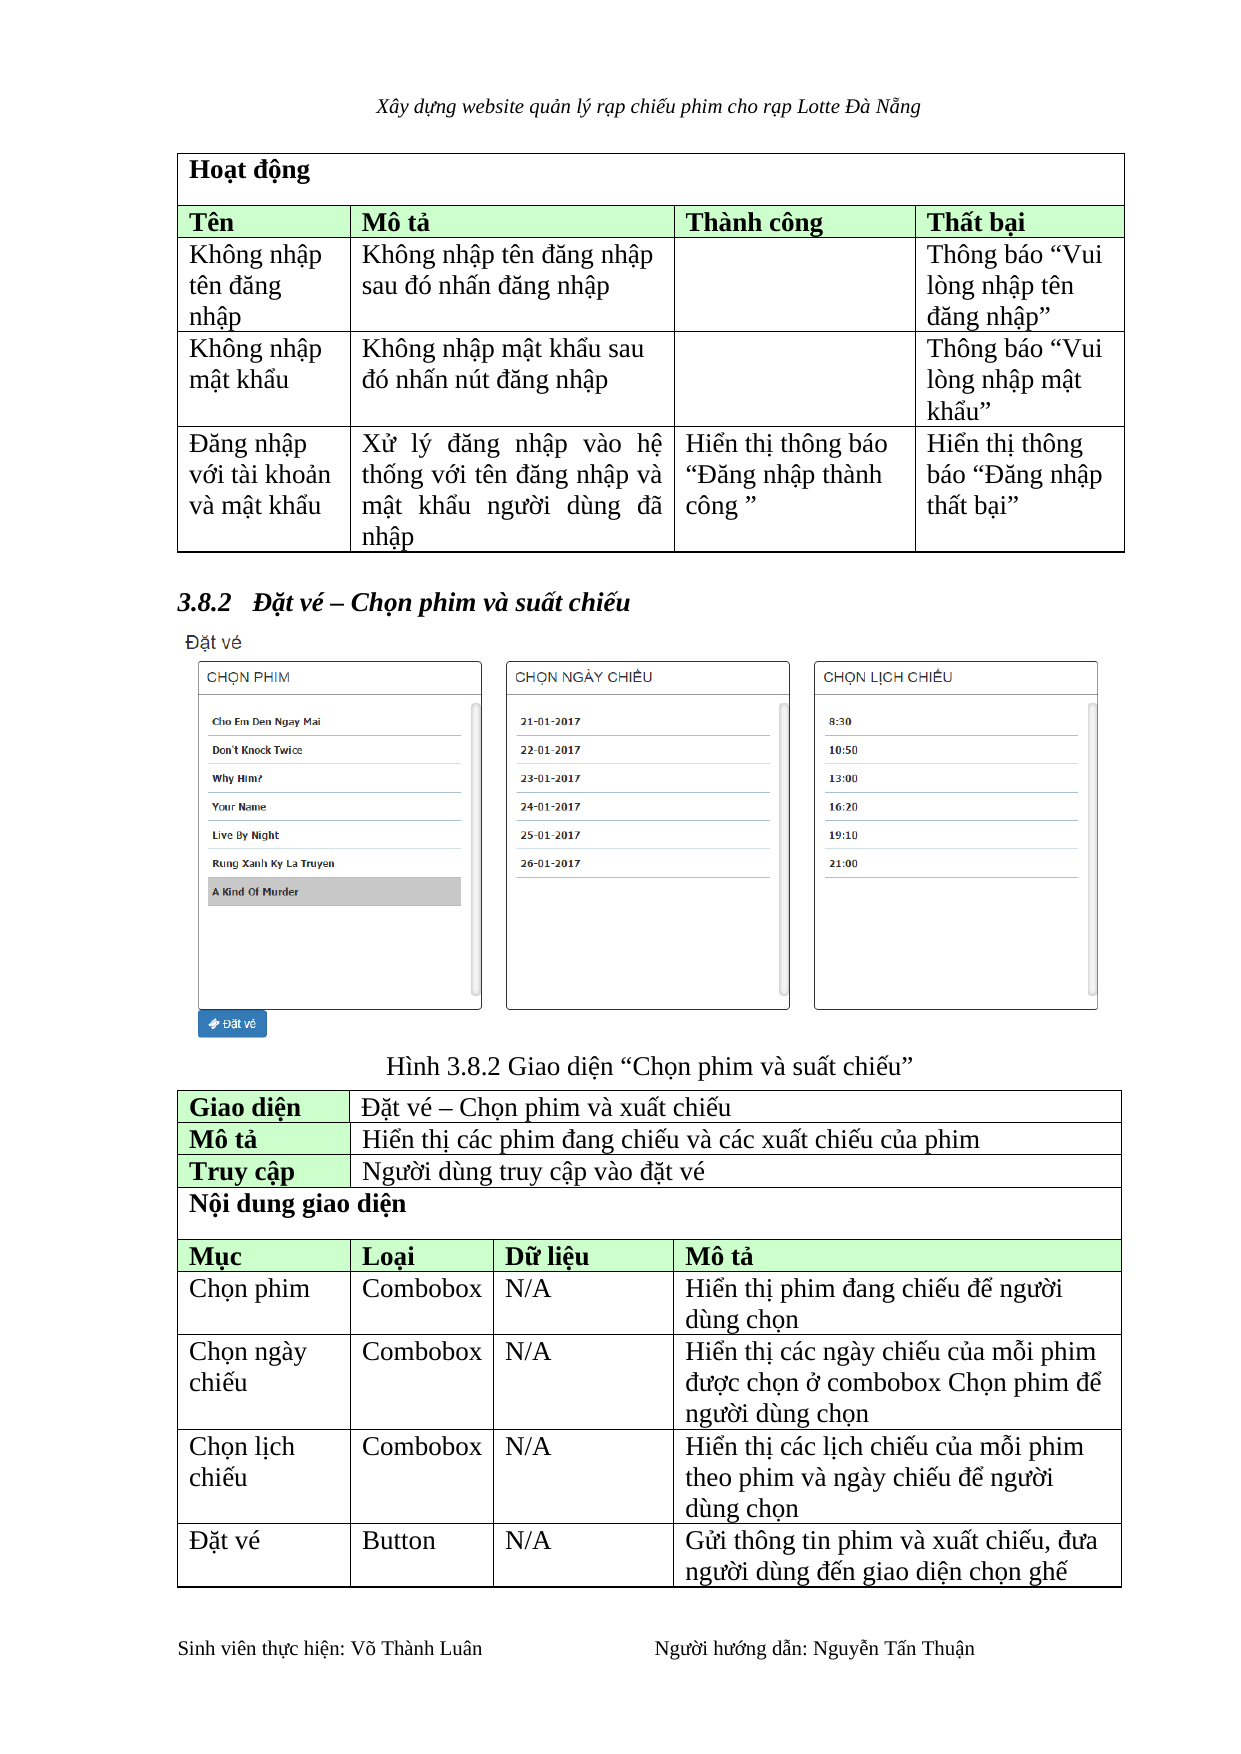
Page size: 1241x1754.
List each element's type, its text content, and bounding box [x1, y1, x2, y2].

table_cell Đăng nhập với tài khoản và mật khẩu [178, 427, 350, 551]
table_cell Thông báo “Vui lòng nhập tên đăng nhập” [916, 238, 1124, 331]
picture [177, 626, 1123, 1050]
table_header Đặt vé – Chọn phim và xuất chiếu [350, 1091, 1121, 1122]
table_cell Mô tả [178, 1123, 350, 1154]
table_cell Loại [351, 1240, 493, 1271]
table_cell [675, 332, 915, 426]
table_cell Xử lý đăng nhập vào hệ thống với tên đăng nhập và mật khẩu người dùng đã nhập [351, 427, 674, 551]
table_cell Hiển thị thông báo “Đăng nhập thất bại” [916, 427, 1124, 551]
table_cell Thất bại [916, 206, 1124, 237]
table_cell N/A [494, 1524, 673, 1586]
table_cell Hiển thị các ngày chiếu của mỗi phim được chọn ở combobox Chọn phim để người dùng chọn [674, 1335, 1121, 1428]
table_cell Hoạt động [178, 154, 1124, 204]
table_cell Combobox [351, 1272, 493, 1334]
table_cell Mô tả [674, 1240, 1121, 1271]
text Hình 3.8.2 Giao diện “Chọn phim và suất chiếu” [177, 1050, 1122, 1081]
table_cell Button [351, 1524, 493, 1586]
table_cell Chọn phim [178, 1272, 350, 1334]
table_cell Hiển thị các phim đang chiếu và các xuất chiếu của phim [351, 1123, 1121, 1154]
table_cell N/A [494, 1272, 673, 1334]
table_cell Thông báo “Vui lòng nhập mật khẩu” [916, 332, 1124, 426]
table_cell Combobox [351, 1335, 493, 1428]
table_cell Hiển thị thông báo “Đăng nhập thành công ” [675, 427, 915, 551]
table_cell Chọn lịch chiếu [178, 1430, 350, 1523]
table_cell Combobox [351, 1430, 493, 1523]
list 3.8.2 Đặt vé – Chọn phim và suất chiếu [177, 586, 1122, 618]
table_cell Không nhập tên đăng nhập sau đó nhấn đăng nhập [351, 238, 674, 331]
table_cell N/A [494, 1430, 673, 1523]
table_cell Nội dung giao diện [178, 1188, 1121, 1238]
table_cell Truy cập [178, 1155, 350, 1187]
table_cell Hiển thị các lịch chiếu của mỗi phim theo phim và ngày chiếu để người dùng chọn [674, 1430, 1121, 1523]
table_cell Đặt vé [178, 1524, 350, 1586]
table_cell N/A [494, 1335, 673, 1428]
table_header Giao diện [178, 1091, 349, 1122]
table_cell Hiển thị phim đang chiếu để người dùng chọn [674, 1272, 1121, 1334]
table_cell Dữ liệu [494, 1240, 673, 1271]
table_cell Không nhập mật khẩu sau đó nhấn nút đăng nhập [351, 332, 674, 426]
table_cell Mục [178, 1240, 350, 1271]
table_cell Gửi thông tin phim và xuất chiếu, đưa người dùng đến giao diện chọn ghế [674, 1524, 1121, 1586]
table_cell Mô tả [351, 206, 674, 237]
table_cell Người dùng truy cập vào đặt vé [351, 1155, 1121, 1187]
table_cell Không nhập tên đăng nhập [178, 238, 350, 331]
table_cell Không nhập mật khẩu [178, 332, 350, 426]
table_cell Thành công [675, 206, 915, 237]
table_cell [675, 238, 915, 331]
table_cell Chọn ngày chiếu [178, 1335, 350, 1428]
table_cell Tên [178, 206, 350, 237]
